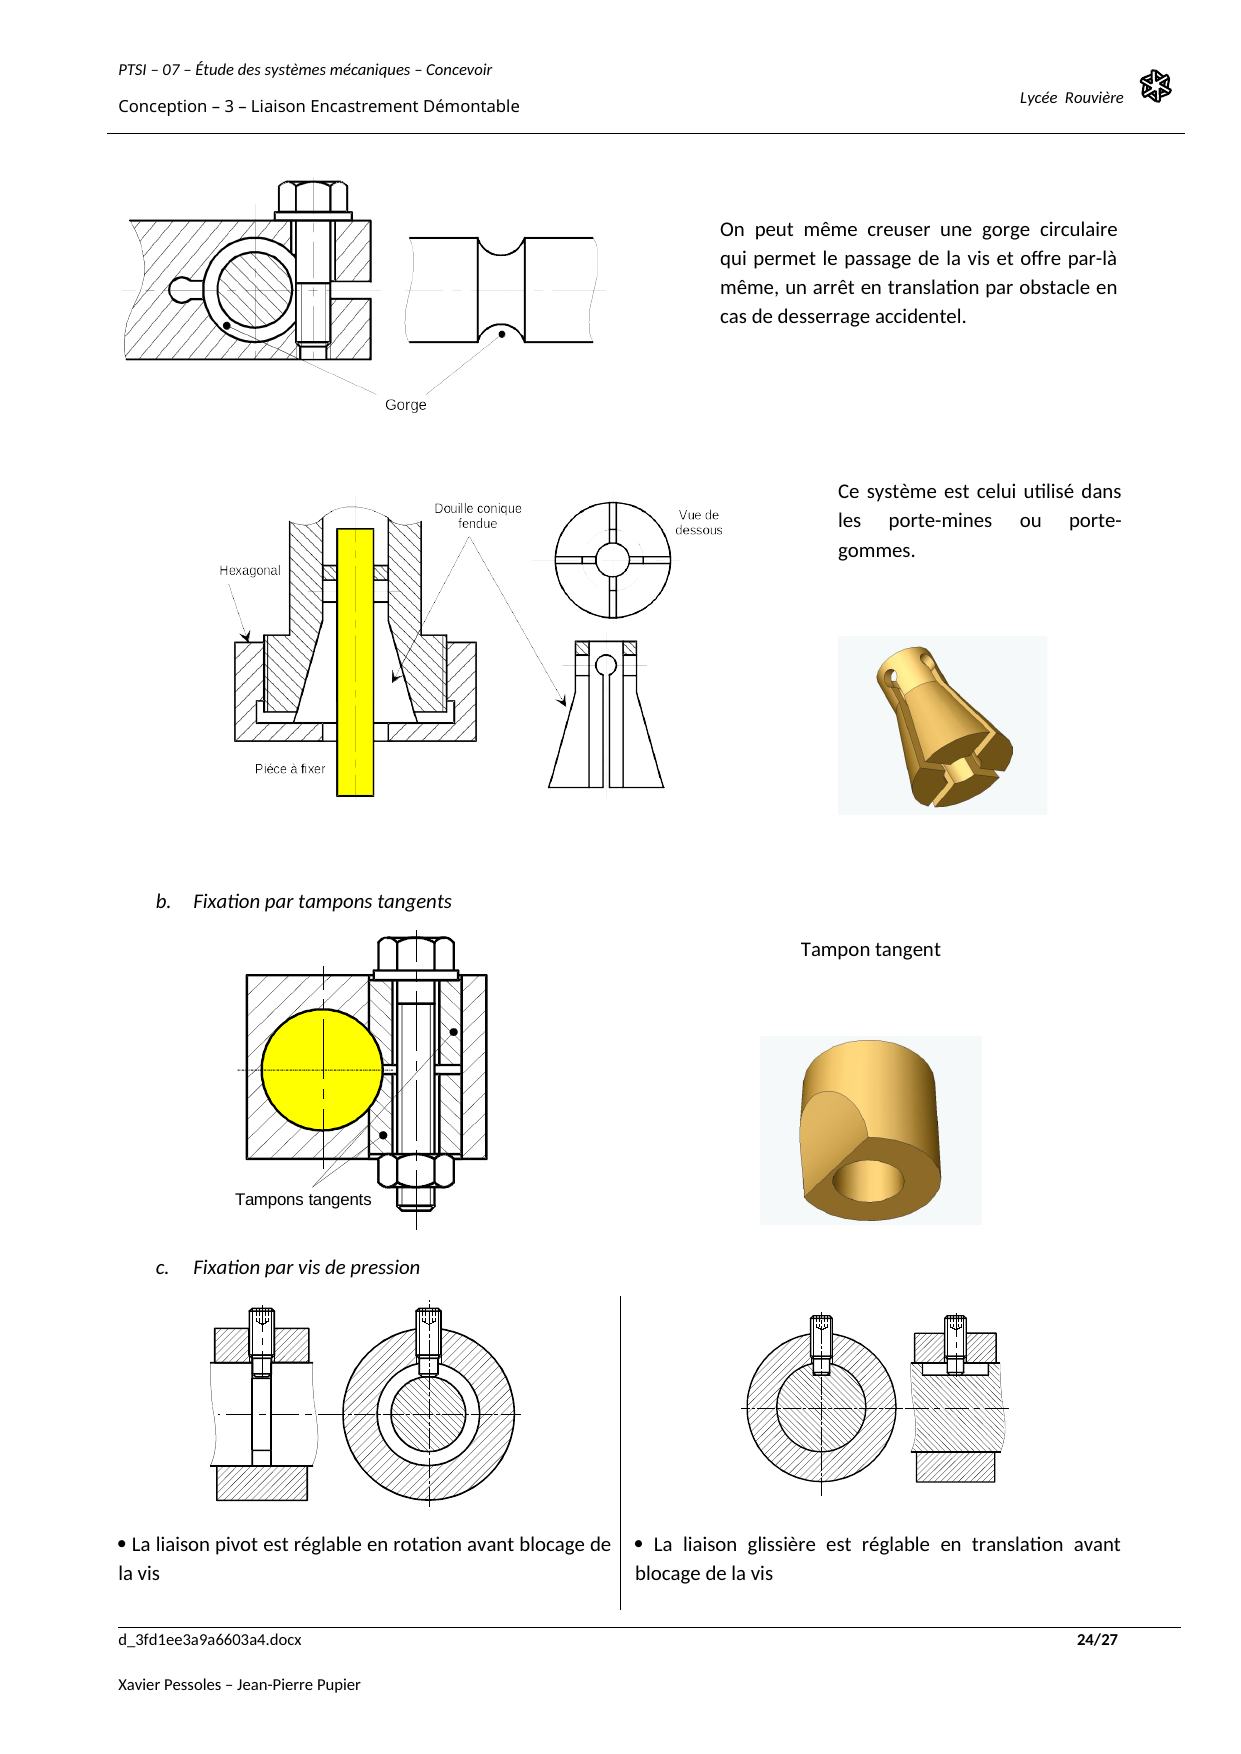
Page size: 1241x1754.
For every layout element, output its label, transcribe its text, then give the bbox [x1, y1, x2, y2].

table_header [111, 1296, 620, 1531]
table_cell La liaison pivot est réglable en rotation avant blocage de la vis [111, 1531, 620, 1610]
picture [837, 636, 1048, 815]
table_cell [111, 178, 709, 424]
table_header [107, 930, 616, 1254]
text Fixation par vis de pression [156, 1254, 1181, 1280]
table_header [621, 1296, 1129, 1531]
table_header Tampon tangent [616, 930, 1125, 1254]
table_cell La liaison glissière est réglable en translation avant blocage de la vis [621, 1531, 1129, 1610]
table_cell On peut même creuser une gorge circulaire qui permet le passage de la vis et offre par-là même, un arrêt en translation par obstacle en cas de desserrage accidentel. [709, 178, 1129, 424]
table_header Ce système est celui utilisé dans les porte-mines ou porte-gommes. [831, 474, 1129, 839]
picture [759, 1036, 982, 1225]
table_header [111, 474, 831, 839]
text Fixation par tampons tangents [156, 889, 1181, 914]
